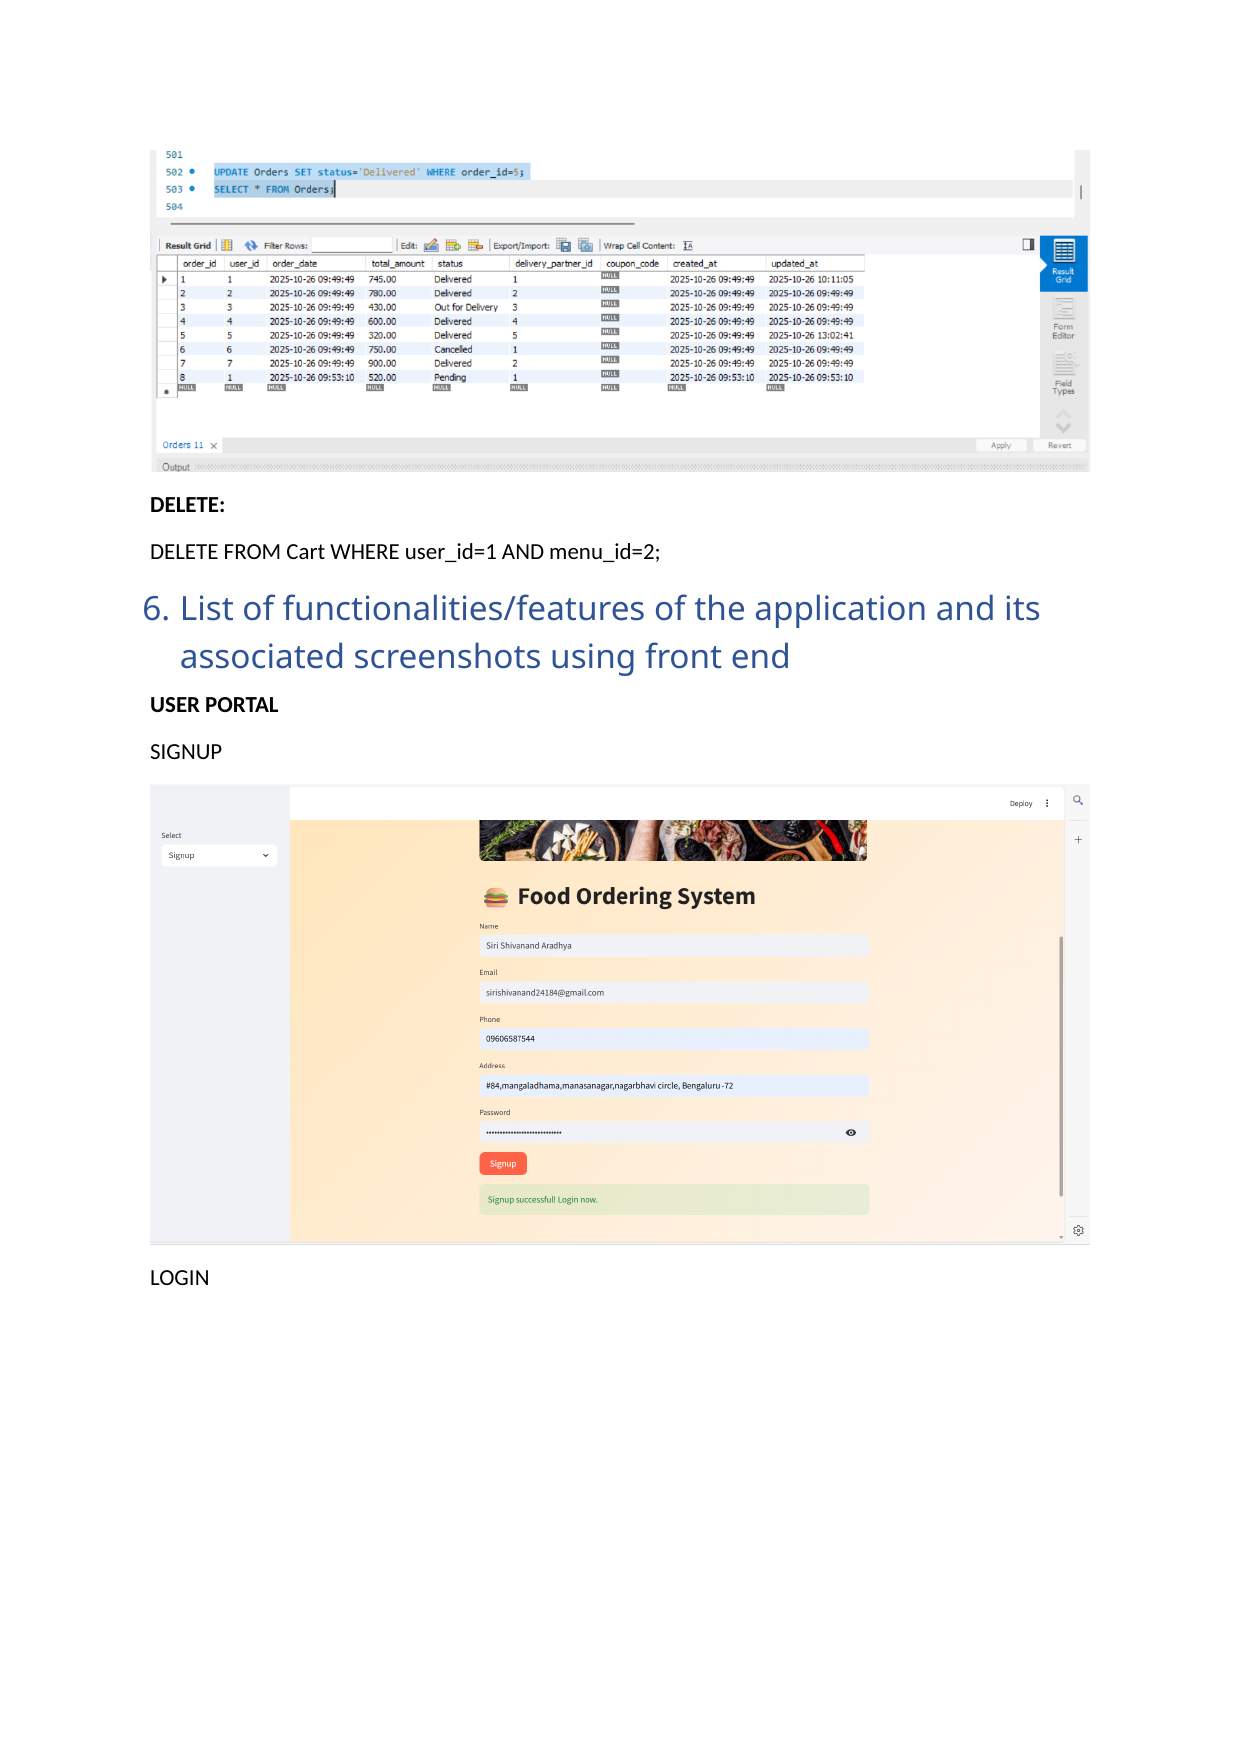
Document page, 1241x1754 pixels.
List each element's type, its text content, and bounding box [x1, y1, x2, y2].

text DELETE FROM Cart WHERE user_id=1 AND menu_id=2; [150, 537, 1090, 566]
text LOGIN [150, 1263, 1090, 1291]
text DELETE: [150, 491, 1090, 519]
text USER PORTAL [150, 691, 1090, 719]
picture [150, 784, 1091, 1245]
text SIGNUP [150, 737, 1090, 766]
picture [150, 150, 1091, 472]
subtitle List of functionalities/features of the application and its associated screenshots using front end [142, 584, 1090, 679]
